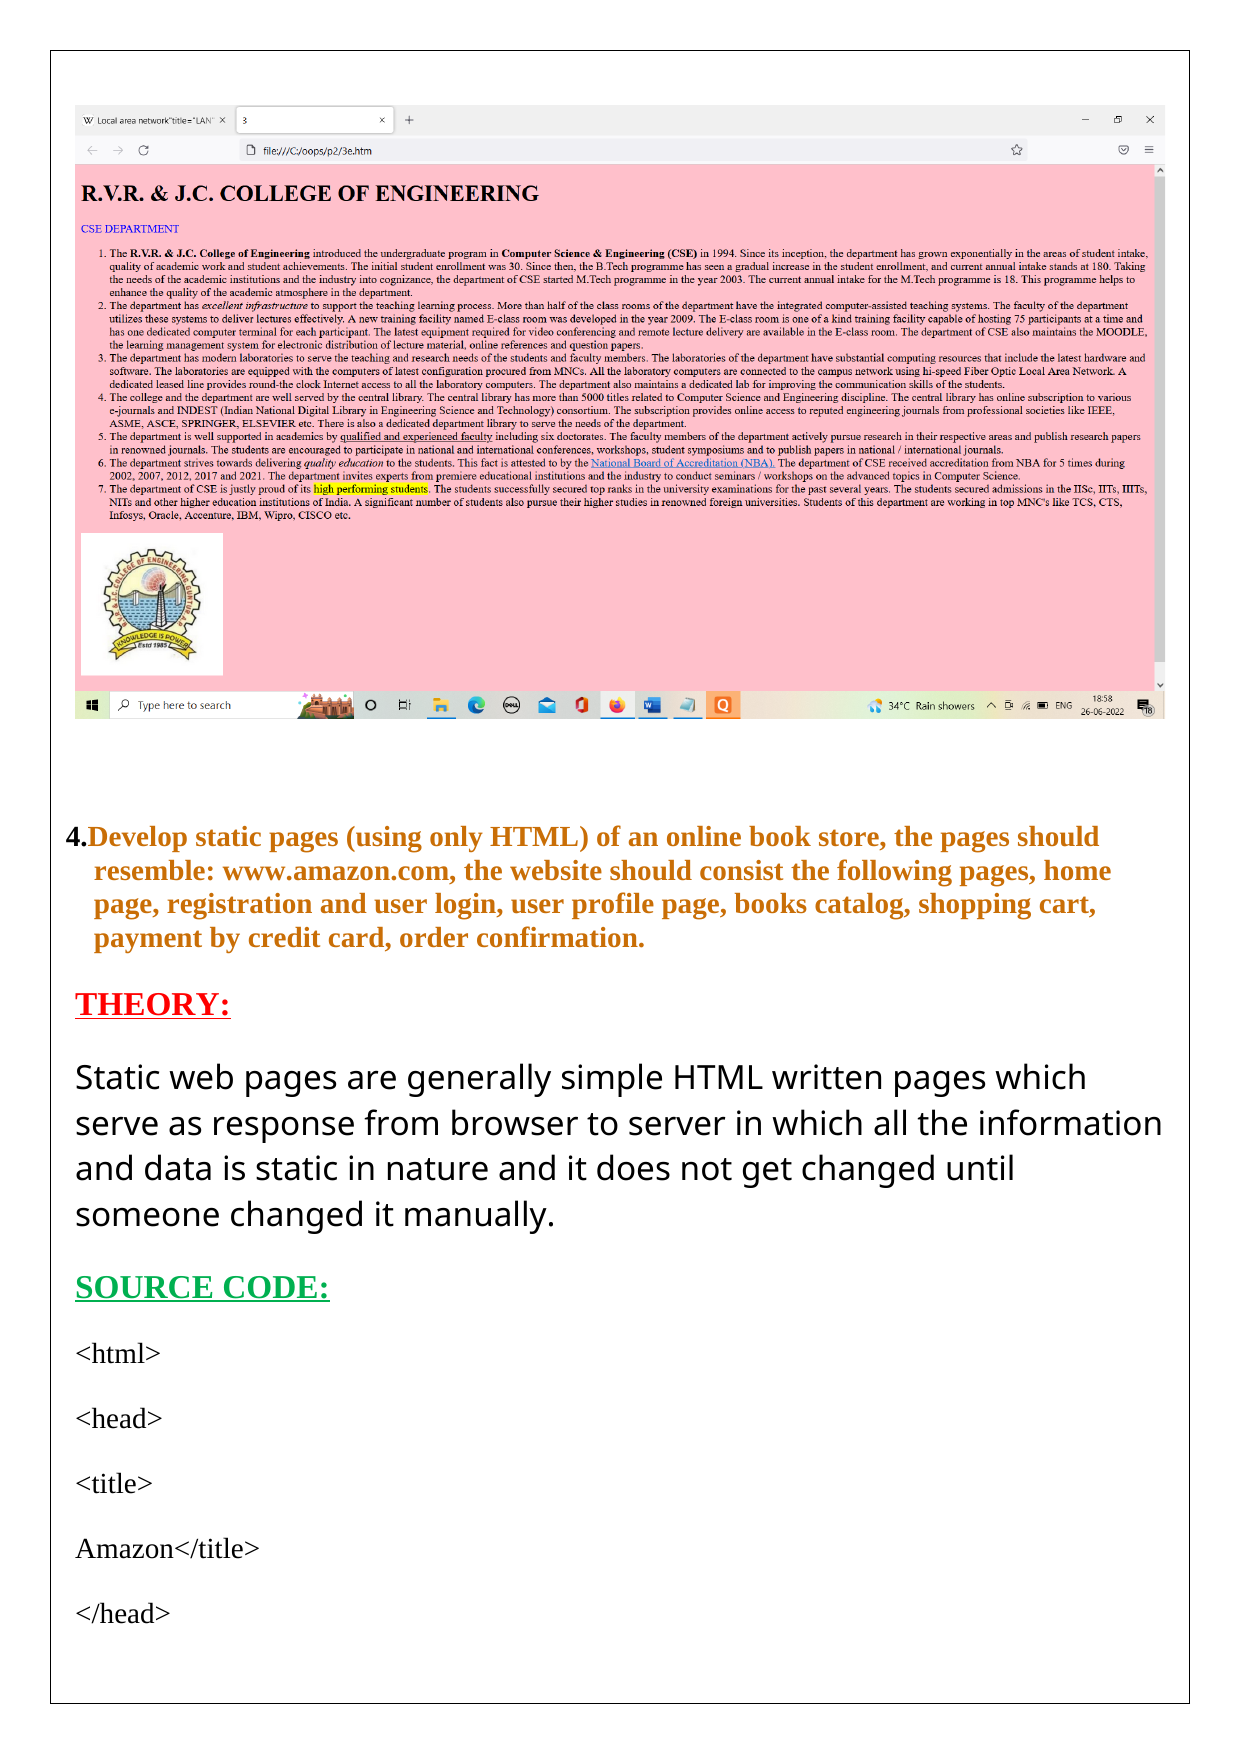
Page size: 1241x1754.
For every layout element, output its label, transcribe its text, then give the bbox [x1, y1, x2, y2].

text THEORY: [75, 984, 1165, 1023]
text <html> [75, 1337, 1165, 1370]
text 4.Develop static pages (using only HTML) of an online book store, the pages should resemble: www.amazon.com, the website should consist the following pages, home page, registration and user login, user profile page, books catalog, shopping cart, payment by credit card, order confirmation. [66, 819, 1165, 953]
text <head> [75, 1401, 1165, 1435]
text SOURCE CODE: [75, 1267, 1165, 1305]
text </head> [75, 1596, 1165, 1629]
text <title> [75, 1466, 1165, 1500]
text Static web pages are generally simple HTML written pages which serve as response from browser to server in which all the information and data is static in nature and it does not get changed until someone changed it manually. [75, 1054, 1165, 1236]
picture [75, 105, 1166, 719]
text Amazon</title> [75, 1531, 1165, 1564]
